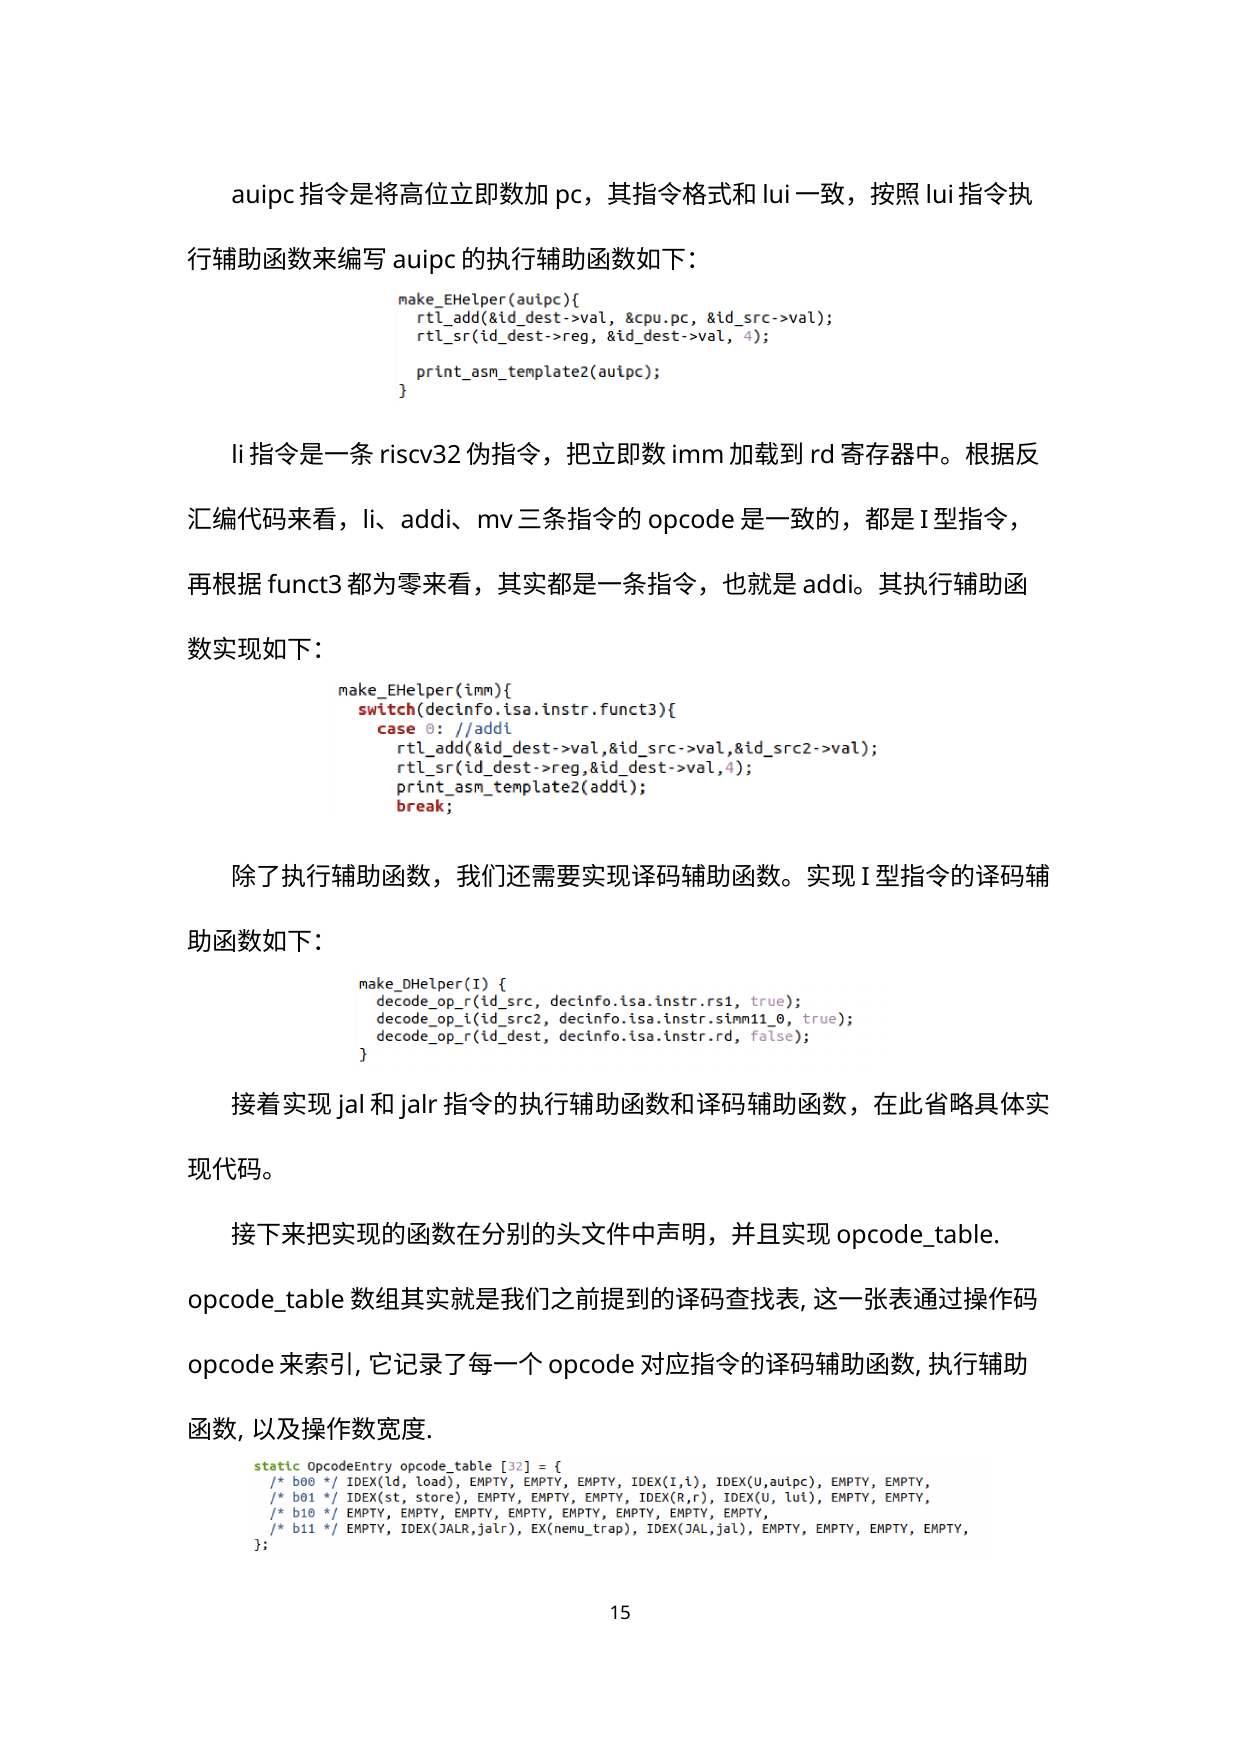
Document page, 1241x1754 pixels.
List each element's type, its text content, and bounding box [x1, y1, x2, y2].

picture [355, 972, 885, 1069]
picture [335, 679, 906, 819]
text li指令是一条riscv32伪指令，把立即数imm加载到rd寄存器中。根据反汇编代码来看，li、addi、mv三条指令的opcode是一致的，都是I型指令，再根据funct3都为零来看，其实都是一条指令，也就是addi。其执行辅助函数实现如下： [187, 420, 1053, 680]
picture [252, 1459, 988, 1556]
text auipc指令是将高位立即数加pc，其指令格式和lui一致，按照lui指令执行辅助函数来编写auipc的执行辅助函数如下： [187, 160, 1053, 290]
text 除了执行辅助函数，我们还需要实现译码辅助函数。实现I型指令的译码辅助函数如下： [187, 842, 1053, 972]
text 接下来把实现的函数在分别的头文件中声明，并且实现opcode_table. opcode_table数组其实就是我们之前提到的译码查找表, 这一张表通过操作码opcode来索引, 它记录了每一个opcode对应指令的译码辅助函数, 执行辅助函数, 以及操作数宽度. [187, 1200, 1053, 1460]
picture [394, 289, 847, 404]
text 接着实现jal和jalr指令的执行辅助函数和译码辅助函数，在此省略具体实现代码。 [187, 1070, 1053, 1200]
